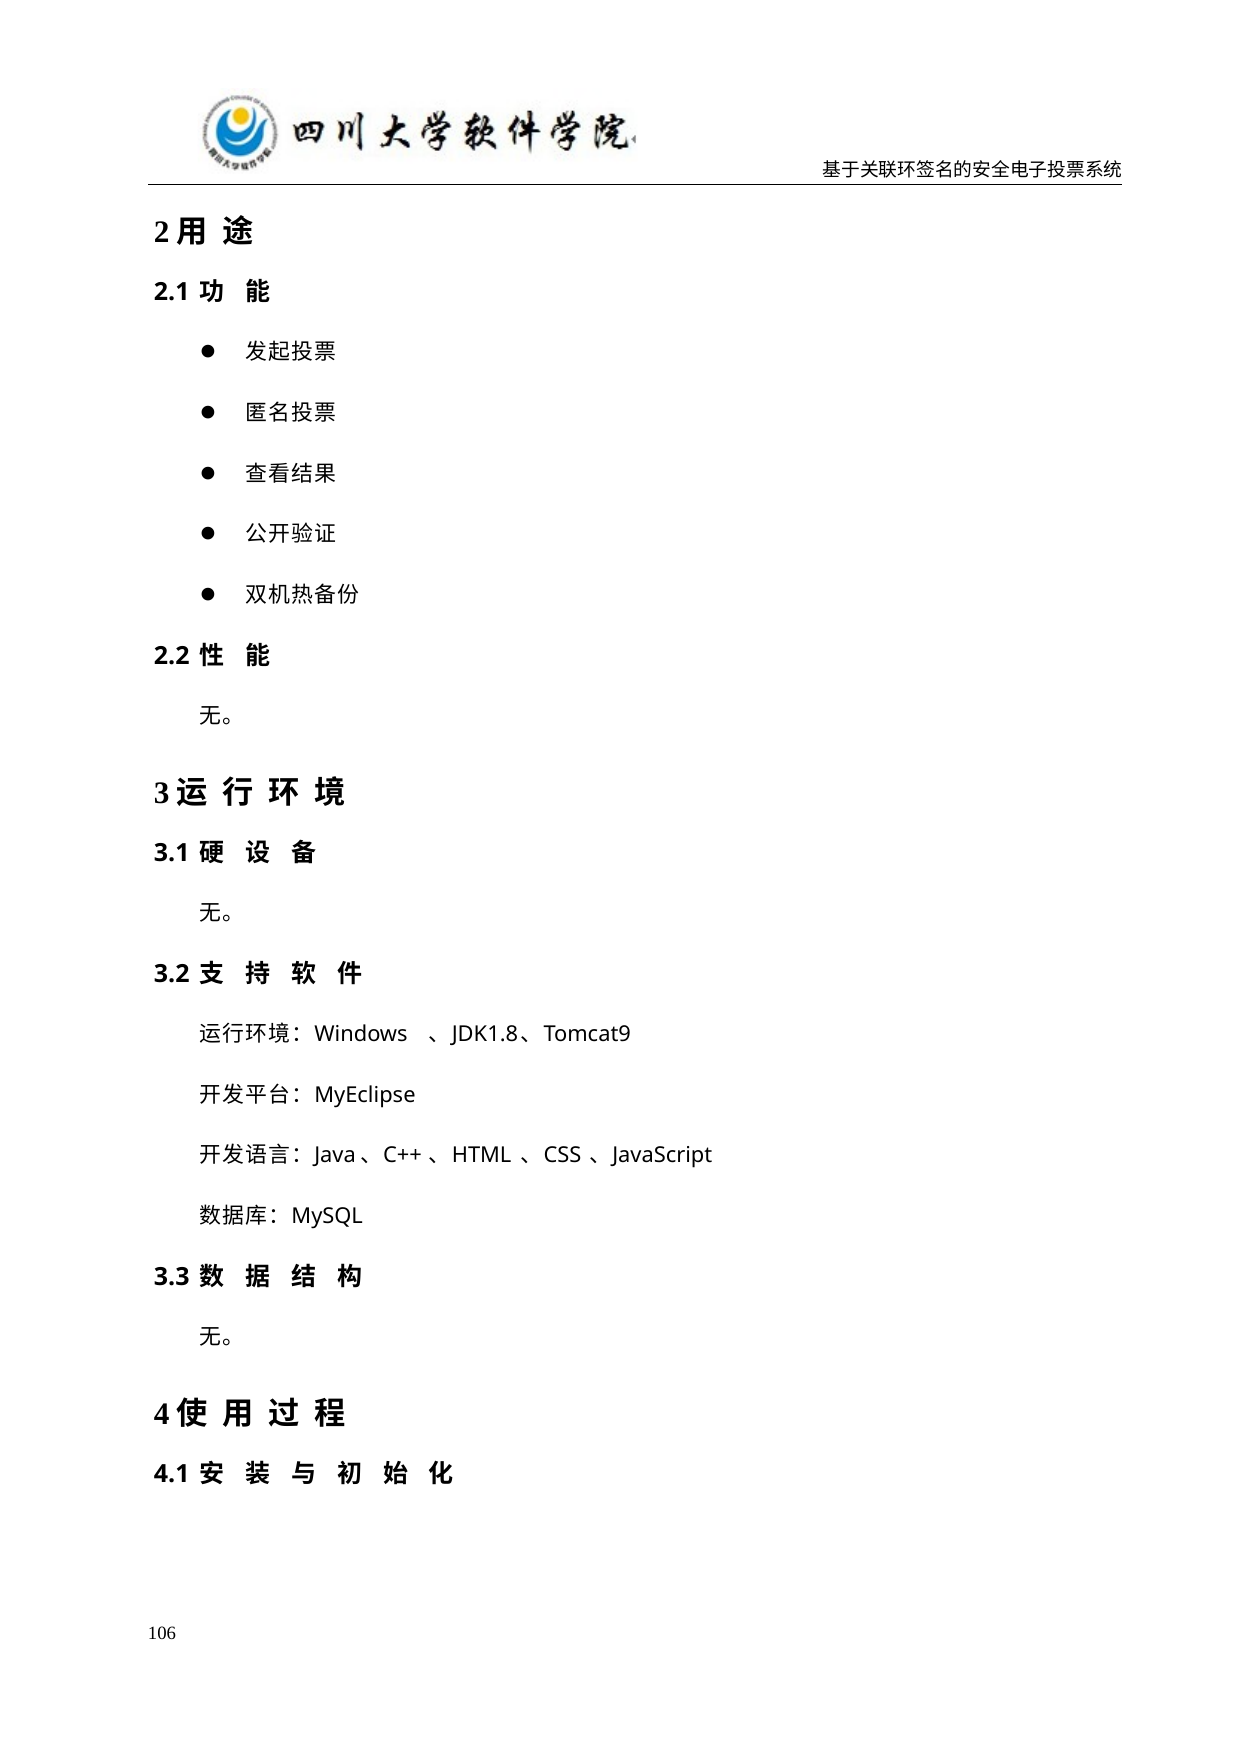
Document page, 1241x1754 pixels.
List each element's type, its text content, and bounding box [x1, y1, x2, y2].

subtitle 4使用过程 [154, 1381, 1116, 1441]
subtitle 3运行环境 [154, 759, 1116, 820]
text 4.1安装与初始化 [154, 1441, 1116, 1502]
text 2.1功能 [154, 259, 1116, 320]
text 开发语言：Java、C++、HTML、CSS、JavaScript [154, 1123, 1116, 1184]
text 无。 [154, 1305, 1116, 1366]
text 3.3数据结构 [154, 1244, 1116, 1305]
text 开发平台：MyEclipse [154, 1062, 1116, 1123]
text 无。 [154, 683, 1116, 744]
text 3.2支持软件 [154, 941, 1116, 1002]
text 3.1硬设备 [154, 820, 1116, 881]
text 运行环境：Windows、JDK1.8、Tomcat9 [154, 1002, 1116, 1062]
list 发起投票 [154, 320, 1116, 380]
list 公开验证 [154, 502, 1116, 562]
list 查看结果 [154, 441, 1116, 502]
text 2.2性能 [154, 623, 1116, 683]
picture [197, 88, 639, 177]
text 数据库：MySQL [154, 1184, 1116, 1244]
text 无。 [154, 881, 1116, 941]
list 匿名投票 [154, 380, 1116, 441]
subtitle 2用途 [154, 198, 1116, 259]
list 双机热备份 [154, 562, 1116, 623]
